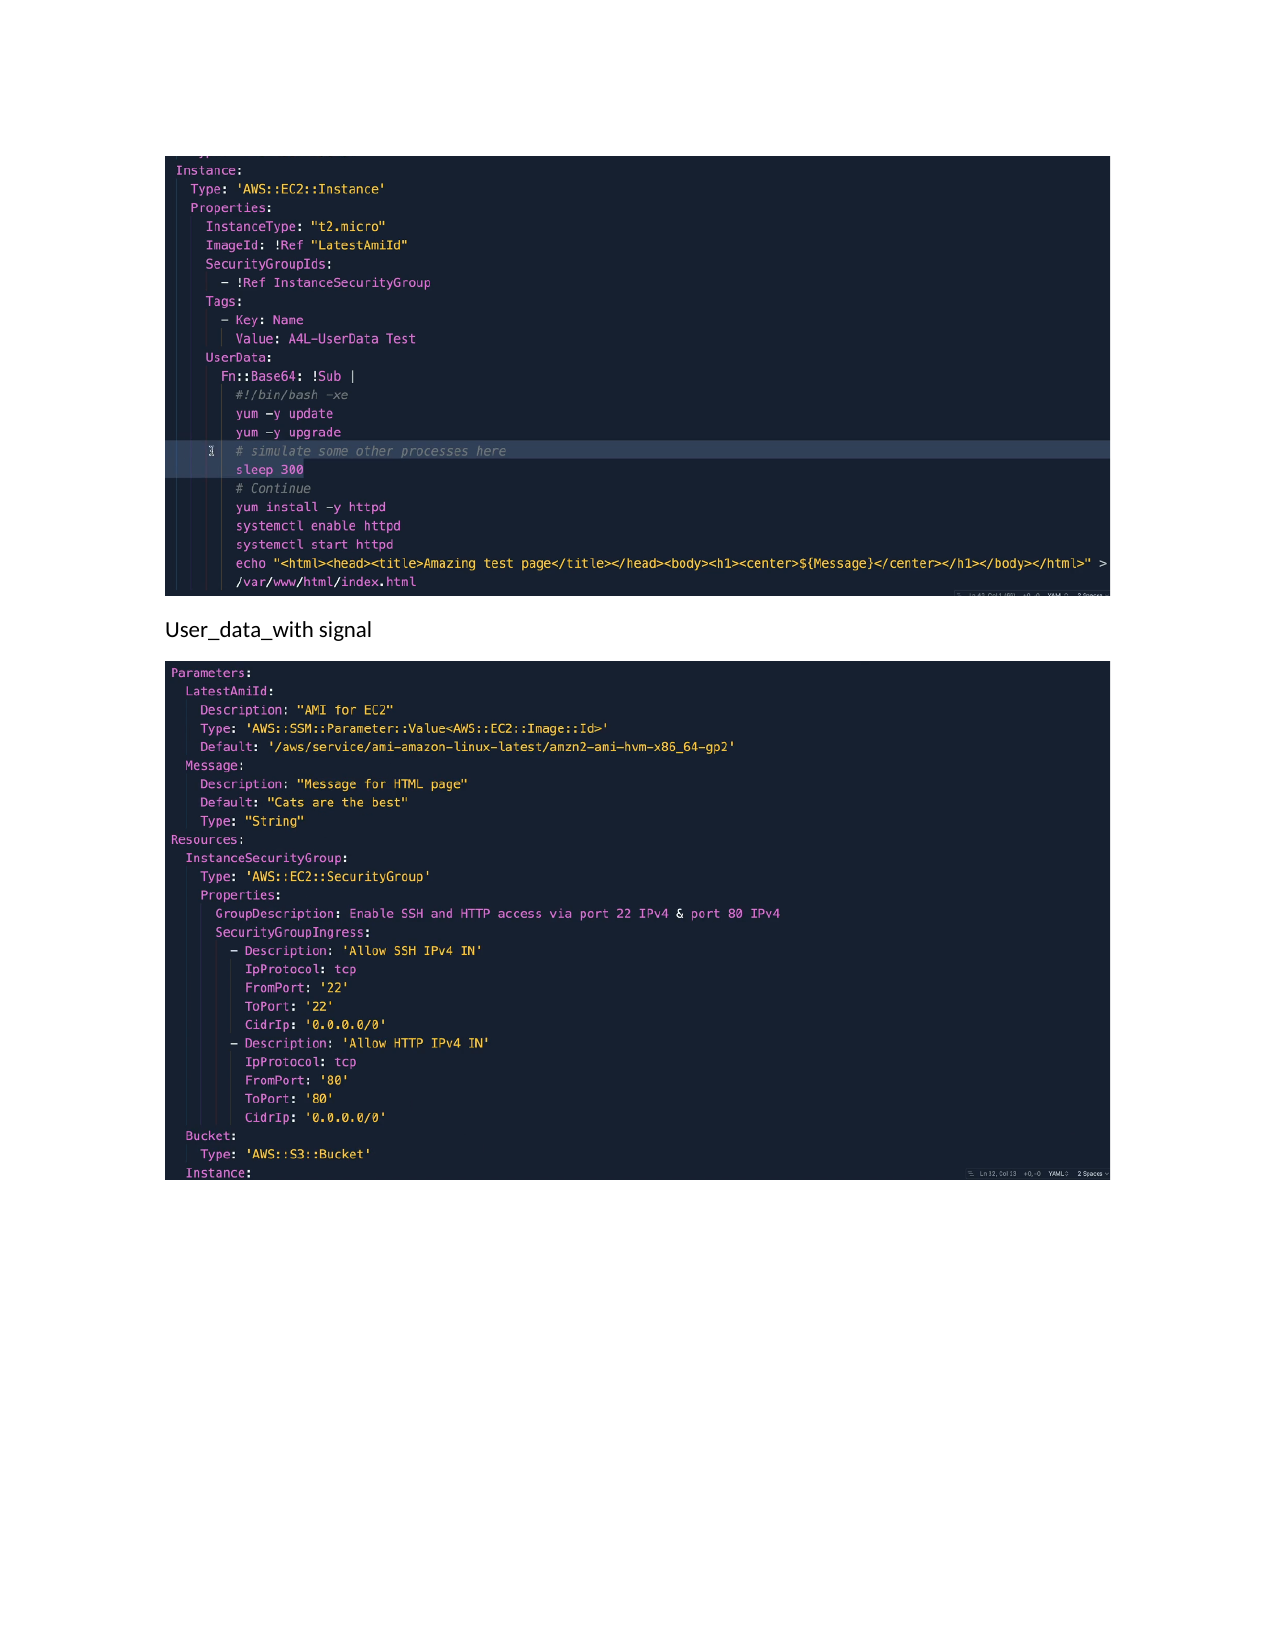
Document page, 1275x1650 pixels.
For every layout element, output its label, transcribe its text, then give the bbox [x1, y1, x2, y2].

text User_data_with signal [165, 615, 1110, 643]
picture [165, 156, 1111, 596]
picture [165, 661, 1111, 1180]
